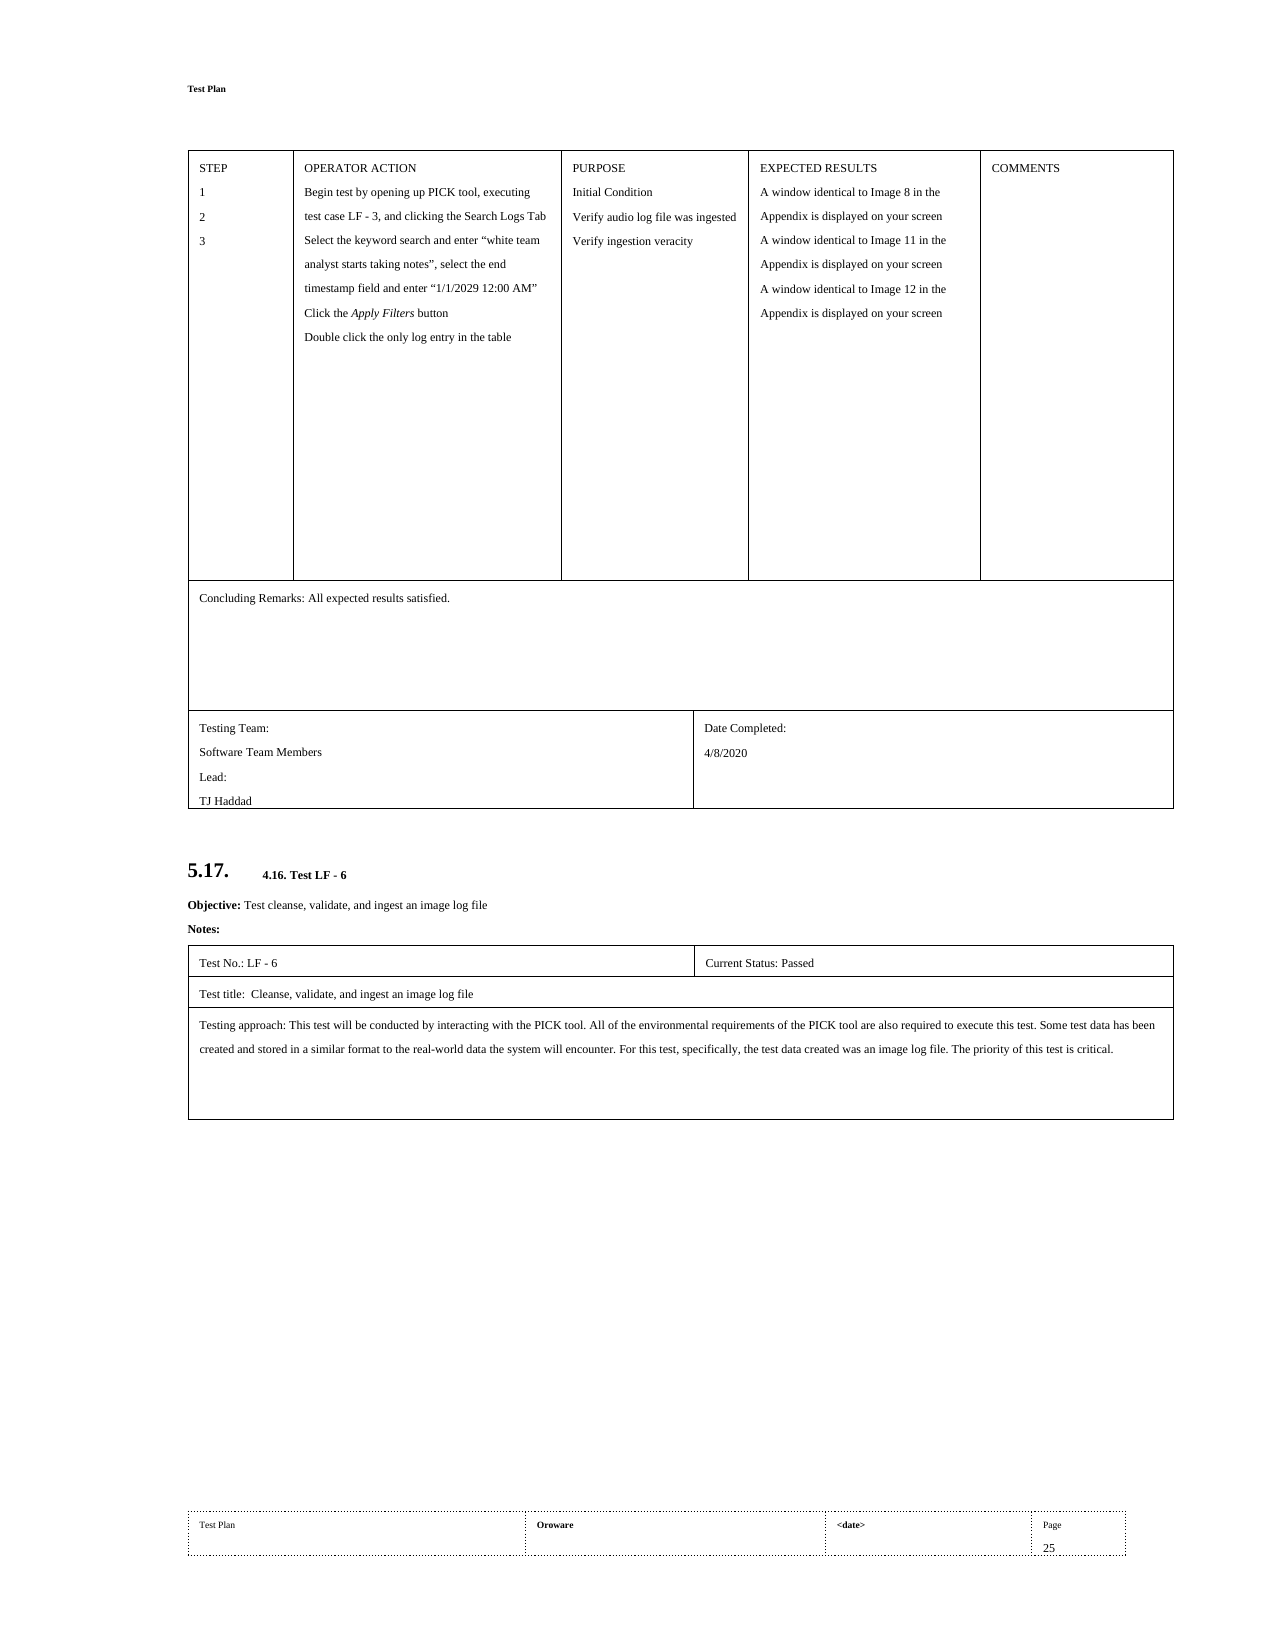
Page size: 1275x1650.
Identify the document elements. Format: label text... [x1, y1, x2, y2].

table_cell Concluding Remarks: All expected results satisfied. [189, 581, 1173, 710]
table_cell OPERATOR ACTION Begin test by opening up PICK tool, executing test case LF - 3, and clicking the Search Logs Tab Select the keyword search and enter “white team analyst starts taking notes”, select the end timestamp field and enter “1/1/2029 12:00 AM” Click the Apply Filters button Double click the only log entry in the table [294, 151, 561, 580]
table_header Test No.: LF - 6 [189, 946, 694, 976]
table_cell COMMENTS [981, 151, 1173, 580]
subtitle 4.16. Test LF - 6 [187, 858, 1125, 882]
table_cell PURPOSE Initial Condition Verify audio log file was ingested Verify ingestion veracity [562, 151, 748, 580]
table_cell Test title: Cleanse, validate, and ingest an image log file [189, 977, 1173, 1007]
text Notes: [187, 912, 1125, 936]
table_cell Testing Team: Software Team Members Lead: TJ Haddad [189, 711, 693, 808]
table_cell STEP 1 2 3 [189, 151, 293, 580]
table_cell Testing approach: This test will be conducted by interacting with the PICK tool. All of the environmental requirements of the PICK tool are also required to execute this test. Some test data has been created and stored in a similar format to the real-world data the system will encounter. For this test, specifically, the test data created was an image log file. The priority of this test is critical. [189, 1008, 1173, 1119]
table_header Current Status: Passed [695, 946, 1173, 976]
table_cell Date Completed: 4/8/2020 [694, 711, 1173, 808]
text Objective: Test cleanse, validate, and ingest an image log file [187, 888, 1125, 912]
table_cell EXPECTED RESULTS A window identical to Image 8 in the Appendix is displayed on your screen A window identical to Image 11 in the Appendix is displayed on your screen A window identical to Image 12 in the Appendix is displayed on your screen [749, 151, 980, 580]
